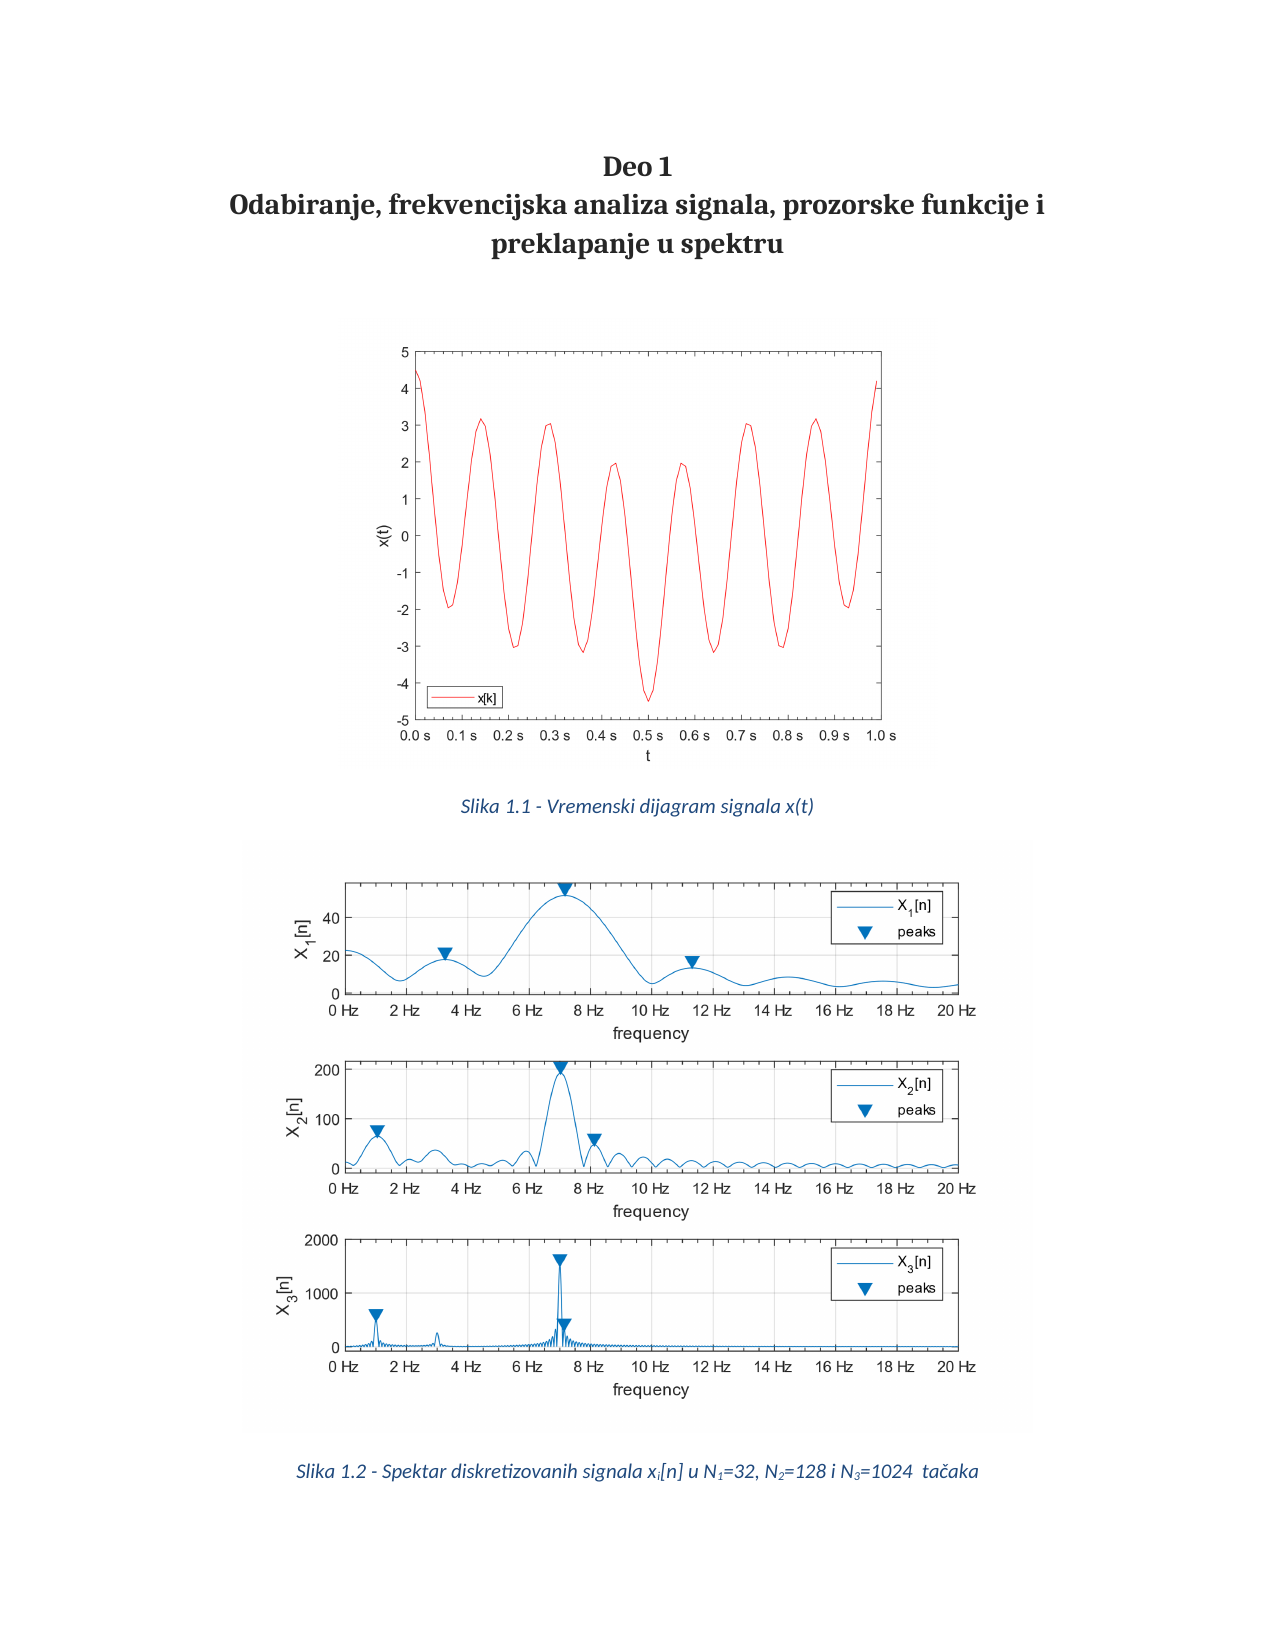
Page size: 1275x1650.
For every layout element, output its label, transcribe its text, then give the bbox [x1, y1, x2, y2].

text Slika 1.1 - Vremenski dijagram signala x(t) [150, 794, 1125, 819]
picture [337, 318, 938, 769]
picture [242, 840, 1033, 1433]
text Slika 1.2 - Spektar diskretizovanih signala xi[n] u N1=32, N2=128 i N3=1024 tačaka [150, 1458, 1125, 1483]
subtitle Deo 1 Odabiranje, frekvencijska analiza signala, prozorske funkcije i preklapanje u spektru [150, 150, 1125, 261]
